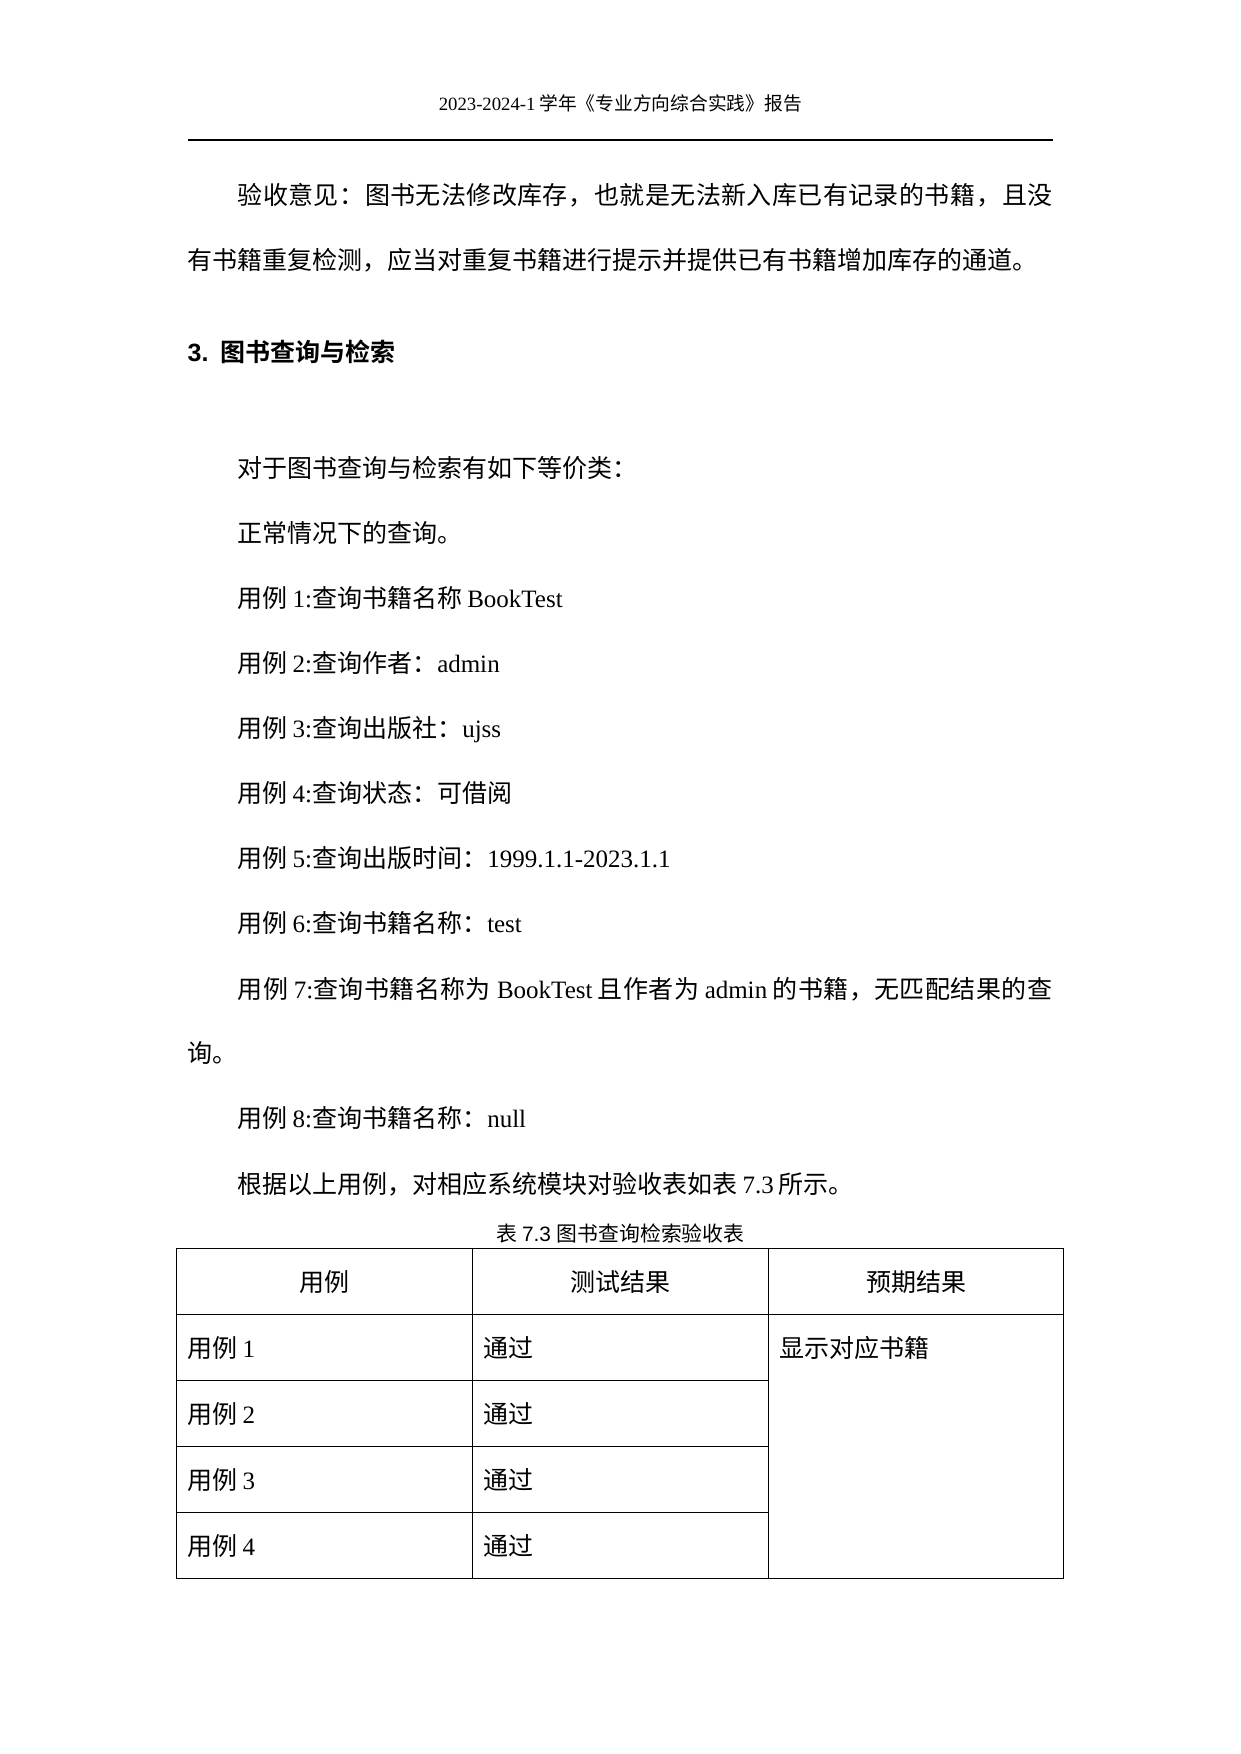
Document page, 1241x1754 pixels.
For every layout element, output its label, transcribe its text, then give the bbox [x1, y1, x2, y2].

list 正常情况下的查询。 [187, 501, 1053, 566]
text 表 7.3 图书查询检索验收表 [187, 1216, 1053, 1248]
subtitle 图书查询与检索 [187, 319, 1053, 384]
list 用例8:查询书籍名称：null [187, 1086, 1053, 1151]
table_header 用例 [177, 1249, 472, 1314]
table_cell 通过 [473, 1447, 768, 1512]
table_cell 通过 [473, 1381, 768, 1446]
table_header 测试结果 [473, 1249, 768, 1314]
table_cell 用例1 [177, 1315, 472, 1380]
table_header 预期结果 [769, 1249, 1063, 1314]
list 对于图书查询与检索有如下等价类： [187, 436, 1053, 501]
table_cell 通过 [473, 1315, 768, 1380]
list 用例6:查询书籍名称：test [187, 891, 1053, 956]
list 用例2:查询作者：admin [187, 631, 1053, 696]
list 用例7:查询书籍名称为BookTest且作者为admin的书籍，无匹配结果的查询。 [187, 956, 1053, 1086]
list 用例5:查询出版时间：1999.1.1-2023.1.1 [187, 826, 1053, 891]
table_cell 用例4 [177, 1513, 472, 1578]
table_cell 用例3 [177, 1447, 472, 1512]
list 用例1:查询书籍名称BookTest [187, 566, 1053, 631]
text 验收意见：图书无法修改库存，也就是无法新入库已有记录的书籍，且没有书籍重复检测，应当对重复书籍进行提示并提供已有书籍增加库存的通道。 [187, 162, 1053, 292]
list 用例3:查询出版社：ujss [187, 696, 1053, 761]
table_cell 通过 [473, 1513, 768, 1578]
table_cell 显示对应书籍 [769, 1315, 1063, 1578]
list 用例4:查询状态：可借阅 [187, 761, 1053, 826]
table_cell 用例2 [177, 1381, 472, 1446]
list 根据以上用例，对相应系统模块对验收表如表7.3所示。 [187, 1151, 1053, 1216]
